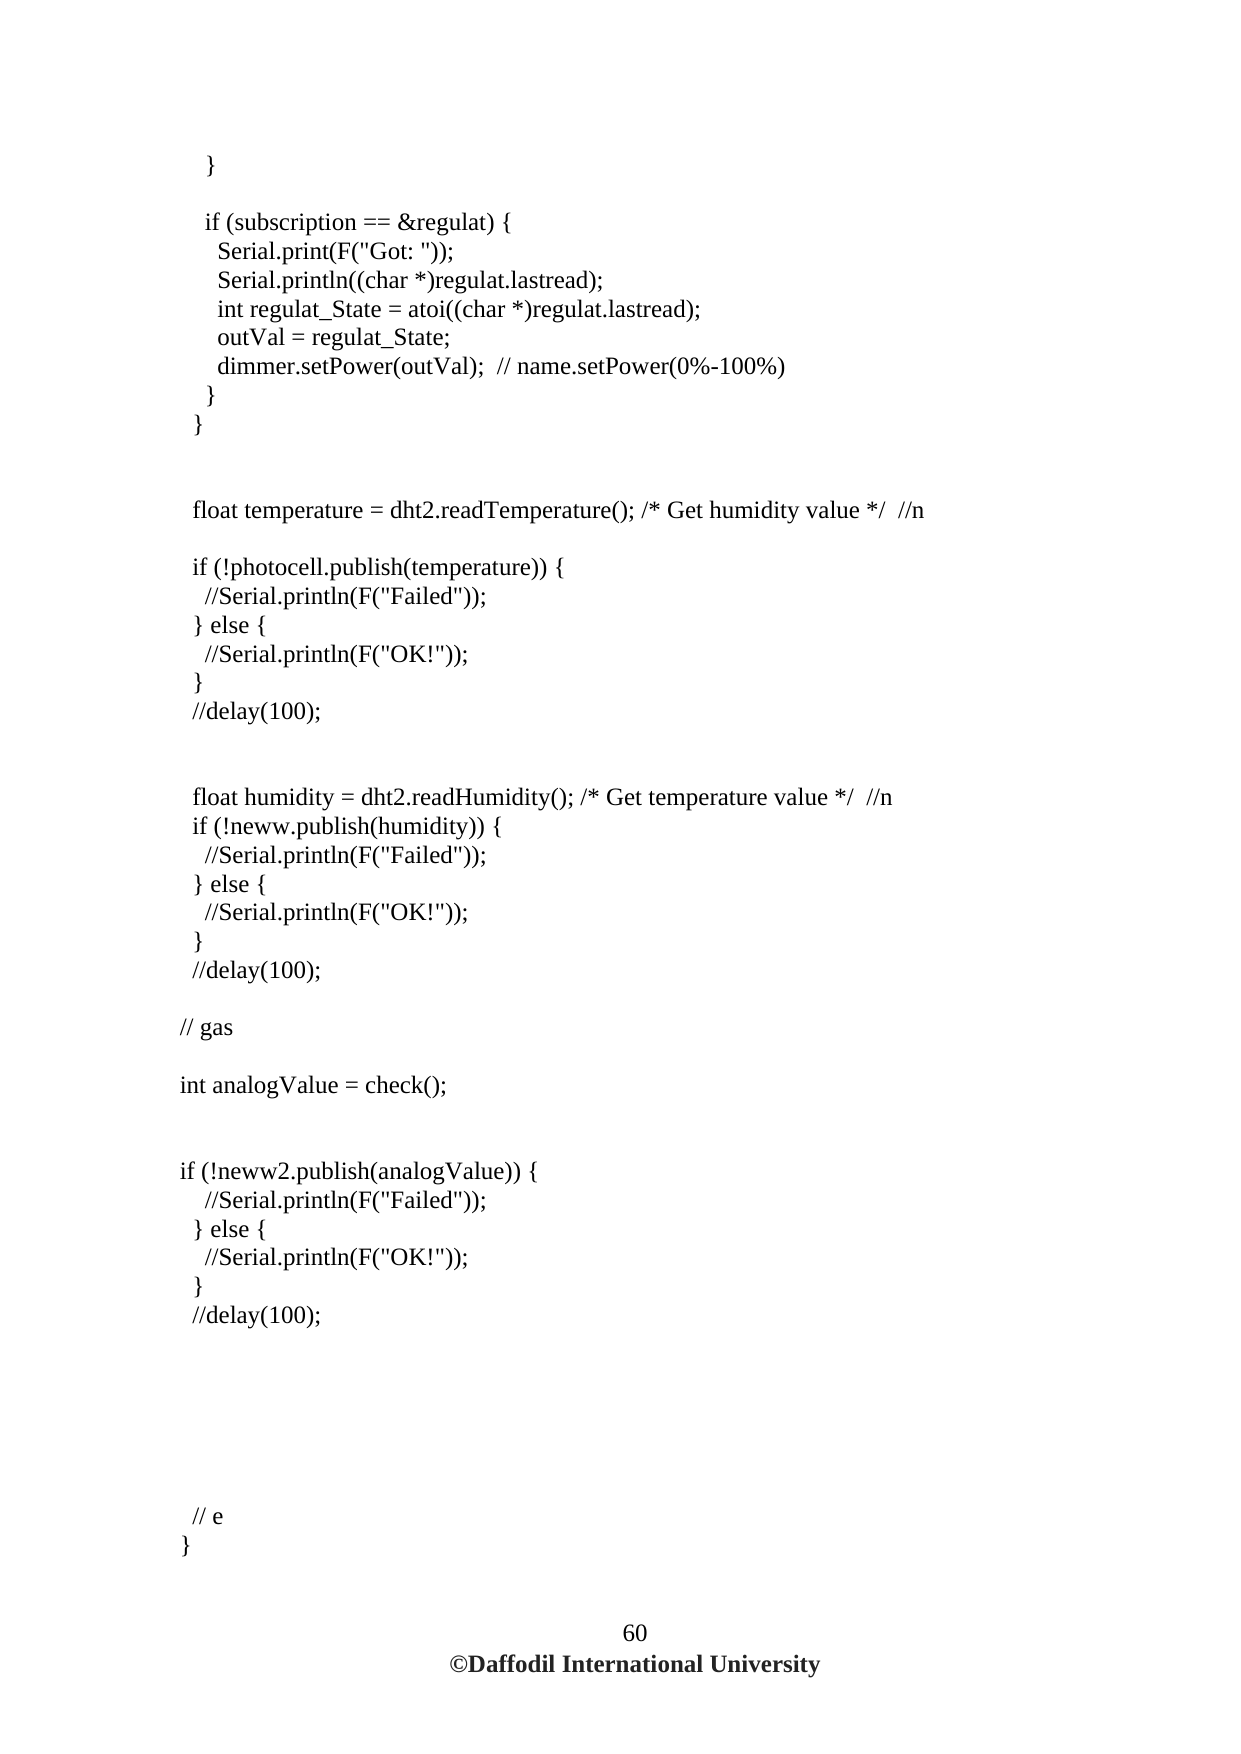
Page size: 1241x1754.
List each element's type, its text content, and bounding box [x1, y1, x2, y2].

text int regulat_State = atoi((char *)regulat.lastread); [179, 294, 1090, 322]
text // e [179, 1501, 1090, 1530]
text } [179, 1271, 1090, 1300]
text } else { [179, 1214, 1090, 1242]
text //Serial.println(F("OK!")); [179, 897, 1090, 926]
text if (!neww2.publish(analogValue)) { [179, 1156, 1090, 1185]
text //Serial.println(F("OK!")); [179, 639, 1090, 667]
text } [179, 926, 1090, 955]
text //delay(100); [179, 1300, 1090, 1329]
text } [179, 380, 1090, 409]
text } else { [179, 610, 1090, 639]
text } else { [179, 869, 1090, 897]
text //Serial.println(F("Failed")); [179, 581, 1090, 610]
text outVal = regulat_State; [179, 322, 1090, 351]
text //Serial.println(F("Failed")); [179, 840, 1090, 869]
text } [179, 150, 1090, 179]
text Serial.print(F("Got: ")); [179, 236, 1090, 265]
text } [179, 409, 1090, 437]
text // gas [179, 1012, 1090, 1041]
text //delay(100); [179, 696, 1090, 725]
text if (!photocell.publish(temperature)) { [179, 552, 1090, 581]
text } [179, 667, 1090, 696]
text if (subscription == &regulat) { [179, 207, 1090, 236]
text Serial.println((char *)regulat.lastread); [179, 265, 1090, 294]
text float humidity = dht2.readHumidity(); /* Get temperature value */ //n [179, 782, 1090, 811]
text int analogValue = check(); [179, 1070, 1090, 1099]
text //Serial.println(F("Failed")); [179, 1185, 1090, 1214]
text //Serial.println(F("OK!")); [179, 1242, 1090, 1271]
text dimmer.setPower(outVal); // name.setPower(0%-100%) [179, 351, 1090, 380]
text //delay(100); [179, 955, 1090, 984]
text float temperature = dht2.readTemperature(); /* Get humidity value */ //n [179, 495, 1090, 524]
text if (!neww.publish(humidity)) { [179, 811, 1090, 840]
text } [179, 1530, 1090, 1559]
